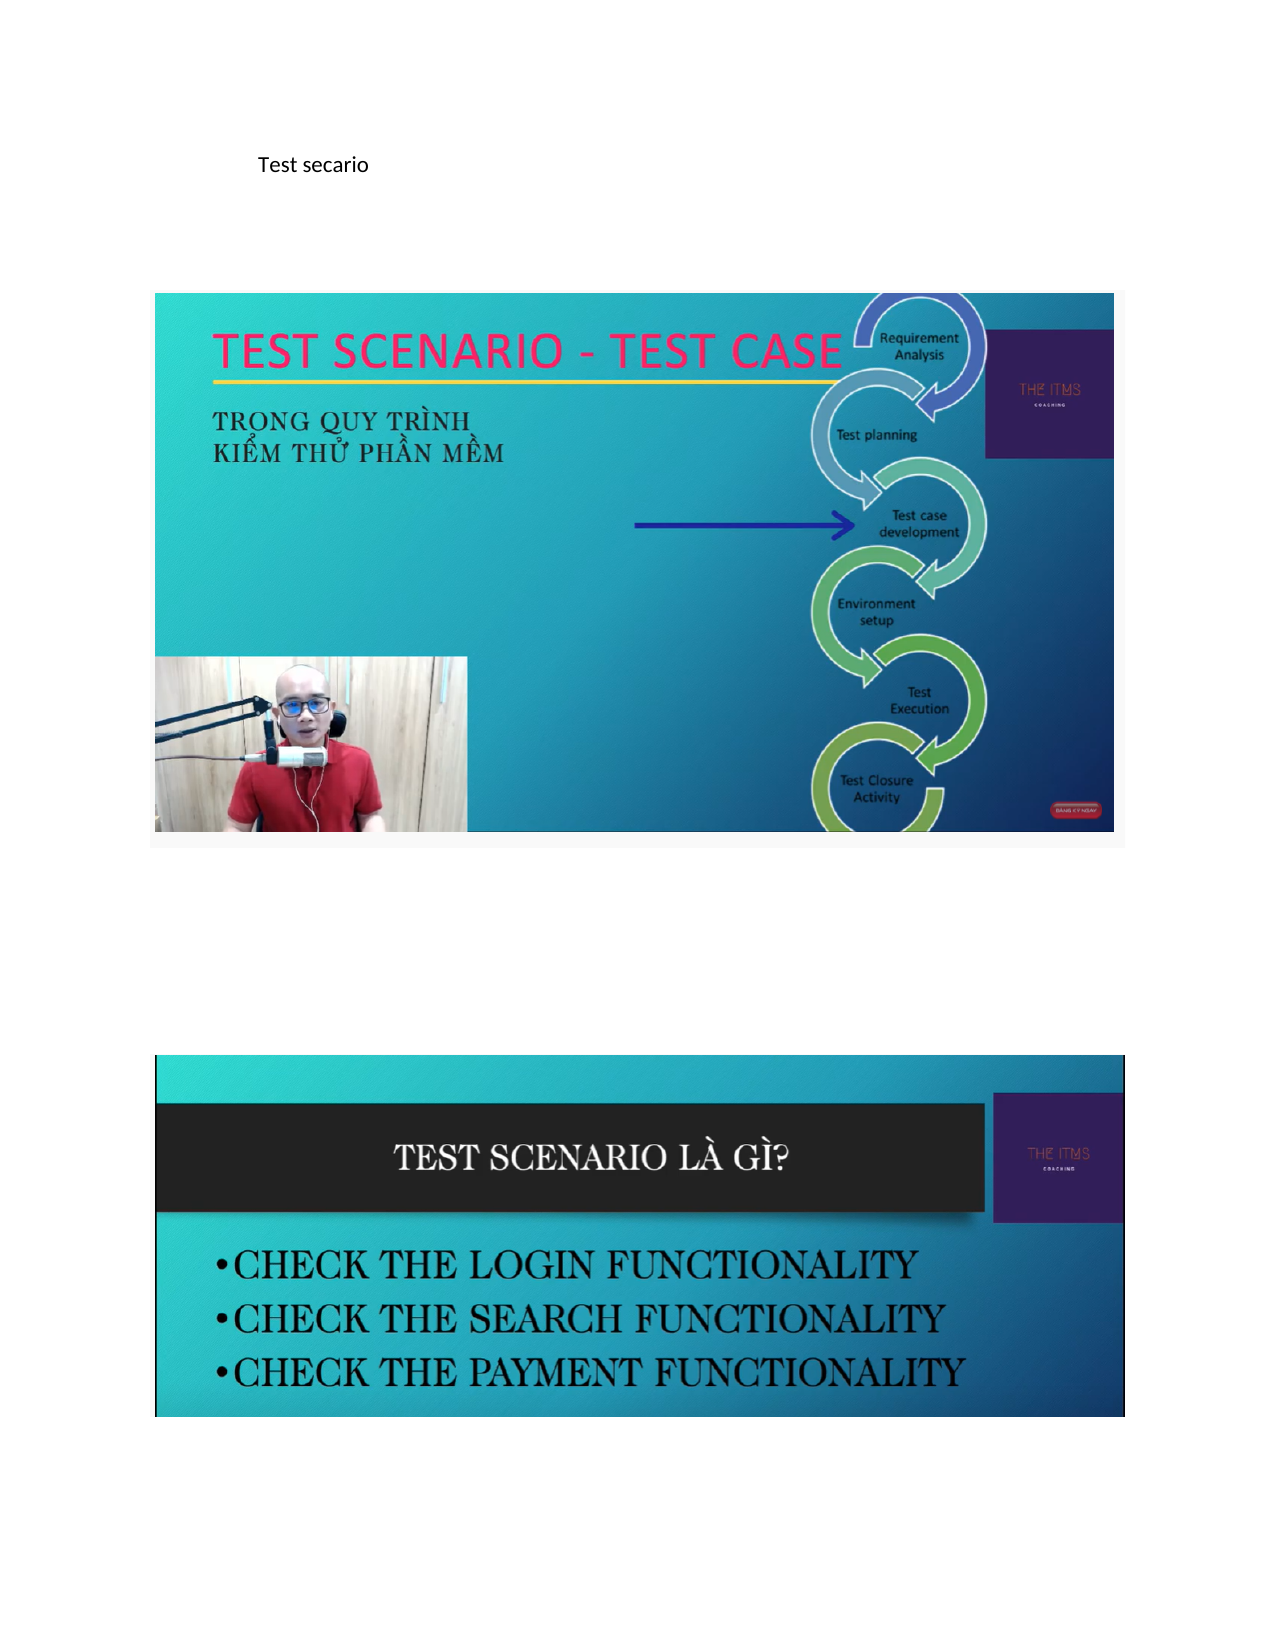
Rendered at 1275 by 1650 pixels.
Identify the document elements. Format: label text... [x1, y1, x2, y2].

text Test secario [150, 150, 1125, 178]
picture [150, 290, 1125, 848]
picture [150, 1054, 1125, 1417]
